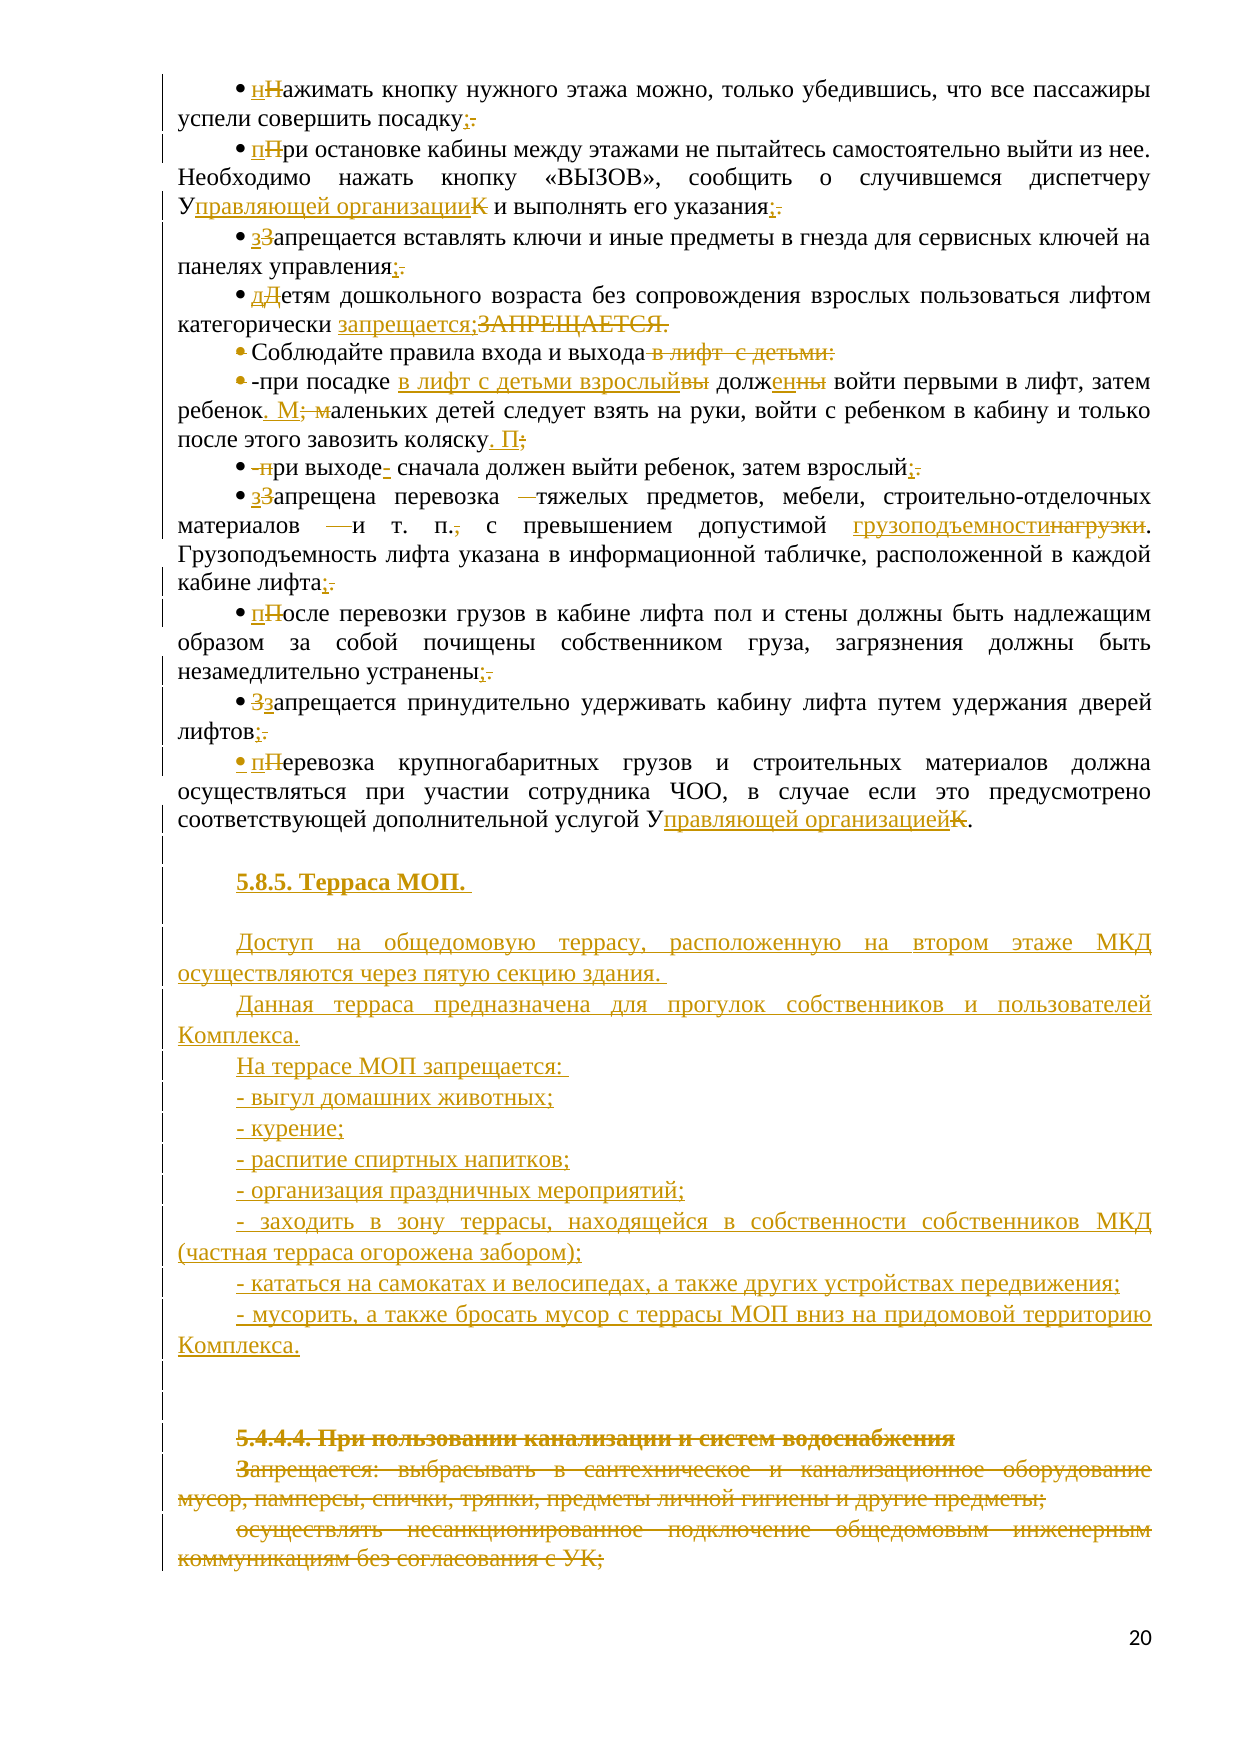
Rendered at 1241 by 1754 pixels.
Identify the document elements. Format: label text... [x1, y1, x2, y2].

list етям дошкольного возраста без сопровождения взрослых пользоваться лифтом категорически [177, 280, 1152, 337]
list ажимать кнопку нужного этажа можно, только убедившись, что все пассажиры успели совершить посадку [177, 74, 1152, 131]
list ри выходе сначала должен выйти ребенок, затем взрослый [177, 452, 1152, 481]
list -при посадке долж войти первыми в лифт, затем ребенокаленьких детей следует взять на руки, войти с ребенком в кабину и только после этого завозить коляску [177, 366, 1152, 452]
list апрещена перевозка тяжелых предметов, мебели, строительно-отделочных материалов и т. п. с превышением допустимой . Грузоподъемность лифта указана в информационной табличке, расположенной в каждой кабине лифта [177, 481, 1152, 596]
list еревозка крупногабаритных грузов и строительных материалов должна осуществляться при участии сотрудника ЧОО, в случае если это предусмотрено соответствующей дополнительной услугой У. [177, 747, 1152, 833]
list осле перевозки грузов в кабине лифта пол и стены должны быть надлежащим образом за собой почищены собственником груза, загрязнения должны быть незамедлительно устранены [177, 598, 1152, 685]
list апрещается вставлять ключи и иные предметы в гнезда для сервисных ключей на панелях управления [177, 222, 1152, 280]
list ри остановке кабины между этажами не пытайтесь самостоятельно выйти из нее. Необходимо нажать кнопку «ВЫЗОВ», сообщить о случившемся диспетчеру У и выполнять его указания [177, 134, 1152, 220]
list апрещается принудительно удерживать кабину лифта путем удержания дверей лифтов [177, 687, 1152, 745]
